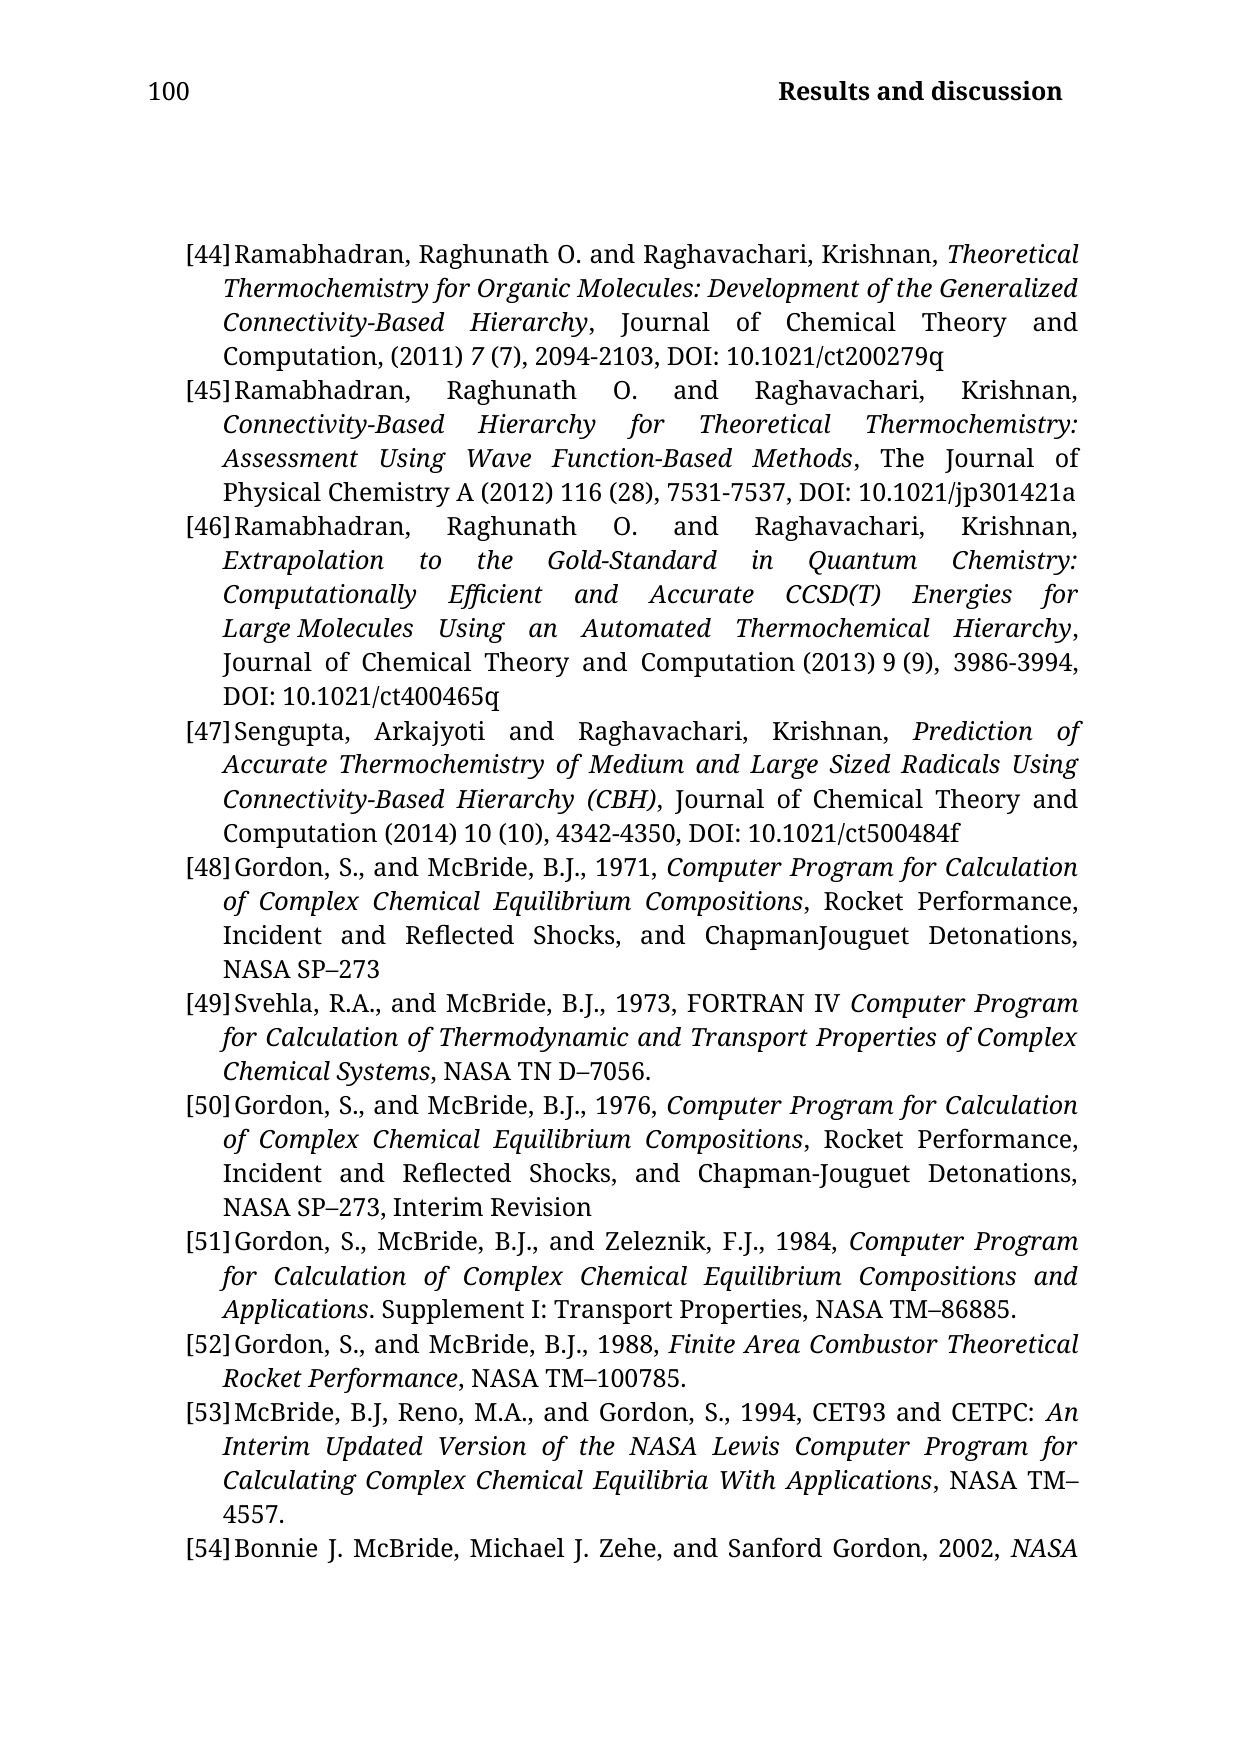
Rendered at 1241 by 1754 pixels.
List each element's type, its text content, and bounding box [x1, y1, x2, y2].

list Ramabhadran, Raghunath O. and Raghavachari, Krishnan, Theoretical Thermochemistry for Organic Molecules: Development of the Generalized Connectivity-Based Hierarchy, Journal of Chemical Theory and Computation, (2011) 7 (7), 2094-2103, DOI: 10.1021/ct200279q [185, 236, 1079, 372]
list Ramabhadran, Raghunath O. and Raghavachari, Krishnan, Connectivity-Based Hierarchy for Theoretical Thermochemistry: Assessment Using Wave Function-Based Methods, The Journal of Physical Chemistry A (2012) 116 (28), 7531-7537, DOI: 10.1021/jp301421a [185, 372, 1079, 509]
list Svehla, R.A., and McBride, B.J., 1973, FORTRAN IV Computer Program for Calculation of Thermodynamic and Transport Properties of Complex Chemical Systems, NASA TN D–7056. [185, 986, 1079, 1088]
list Gordon, S., and McBride, B.J., 1971, Computer Program for Calculation of Complex Chemical Equilibrium Compositions, Rocket Performance, Incident and Reflected Shocks, and ChapmanJouguet Detonations, NASA SP–273 [185, 849, 1079, 986]
list Sengupta, Arkajyoti and Raghavachari, Krishnan, Prediction of Accurate Thermochemistry of Medium and Large Sized Radicals Using Connectivity-Based Hierarchy (CBH), Journal of Chemical Theory and Computation (2014) 10 (10), 4342-4350, DOI: 10.1021/ct500484f [185, 713, 1079, 849]
list McBride, B.J, Reno, M.A., and Gordon, S., 1994, CET93 and CETPC: An Interim Updated Version of the NASA Lewis Computer Program for Calculating Complex Chemical Equilibria With Applications, NASA TM–4557. [185, 1394, 1079, 1531]
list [185, 1531, 1079, 1565]
list Gordon, S., McBride, B.J., and Zeleznik, F.J., 1984, Computer Program for Calculation of Complex Chemical Equilibrium Compositions and Applications. Supplement I: Transport Properties, NASA TM–86885. [185, 1224, 1079, 1326]
list Ramabhadran, Raghunath O. and Raghavachari, Krishnan, Extrapolation to the Gold-Standard in Quantum Chemistry: Computationally Efficient and Accurate CCSD(T) Energies for Large Molecules Using an Automated Thermochemical Hierarchy, Journal of Chemical Theory and Computation (2013) 9 (9), 3986-3994, DOI: 10.1021/ct400465q [185, 509, 1079, 713]
list Gordon, S., and McBride, B.J., 1988, Finite Area Combustor Theoretical Rocket Performance, NASA TM–100785. [185, 1326, 1079, 1394]
list Gordon, S., and McBride, B.J., 1976, Computer Program for Calculation of Complex Chemical Equilibrium Compositions, Rocket Performance, Incident and Reflected Shocks, and Chapman-Jouguet Detonations, NASA SP–273, Interim Revision [185, 1088, 1079, 1224]
